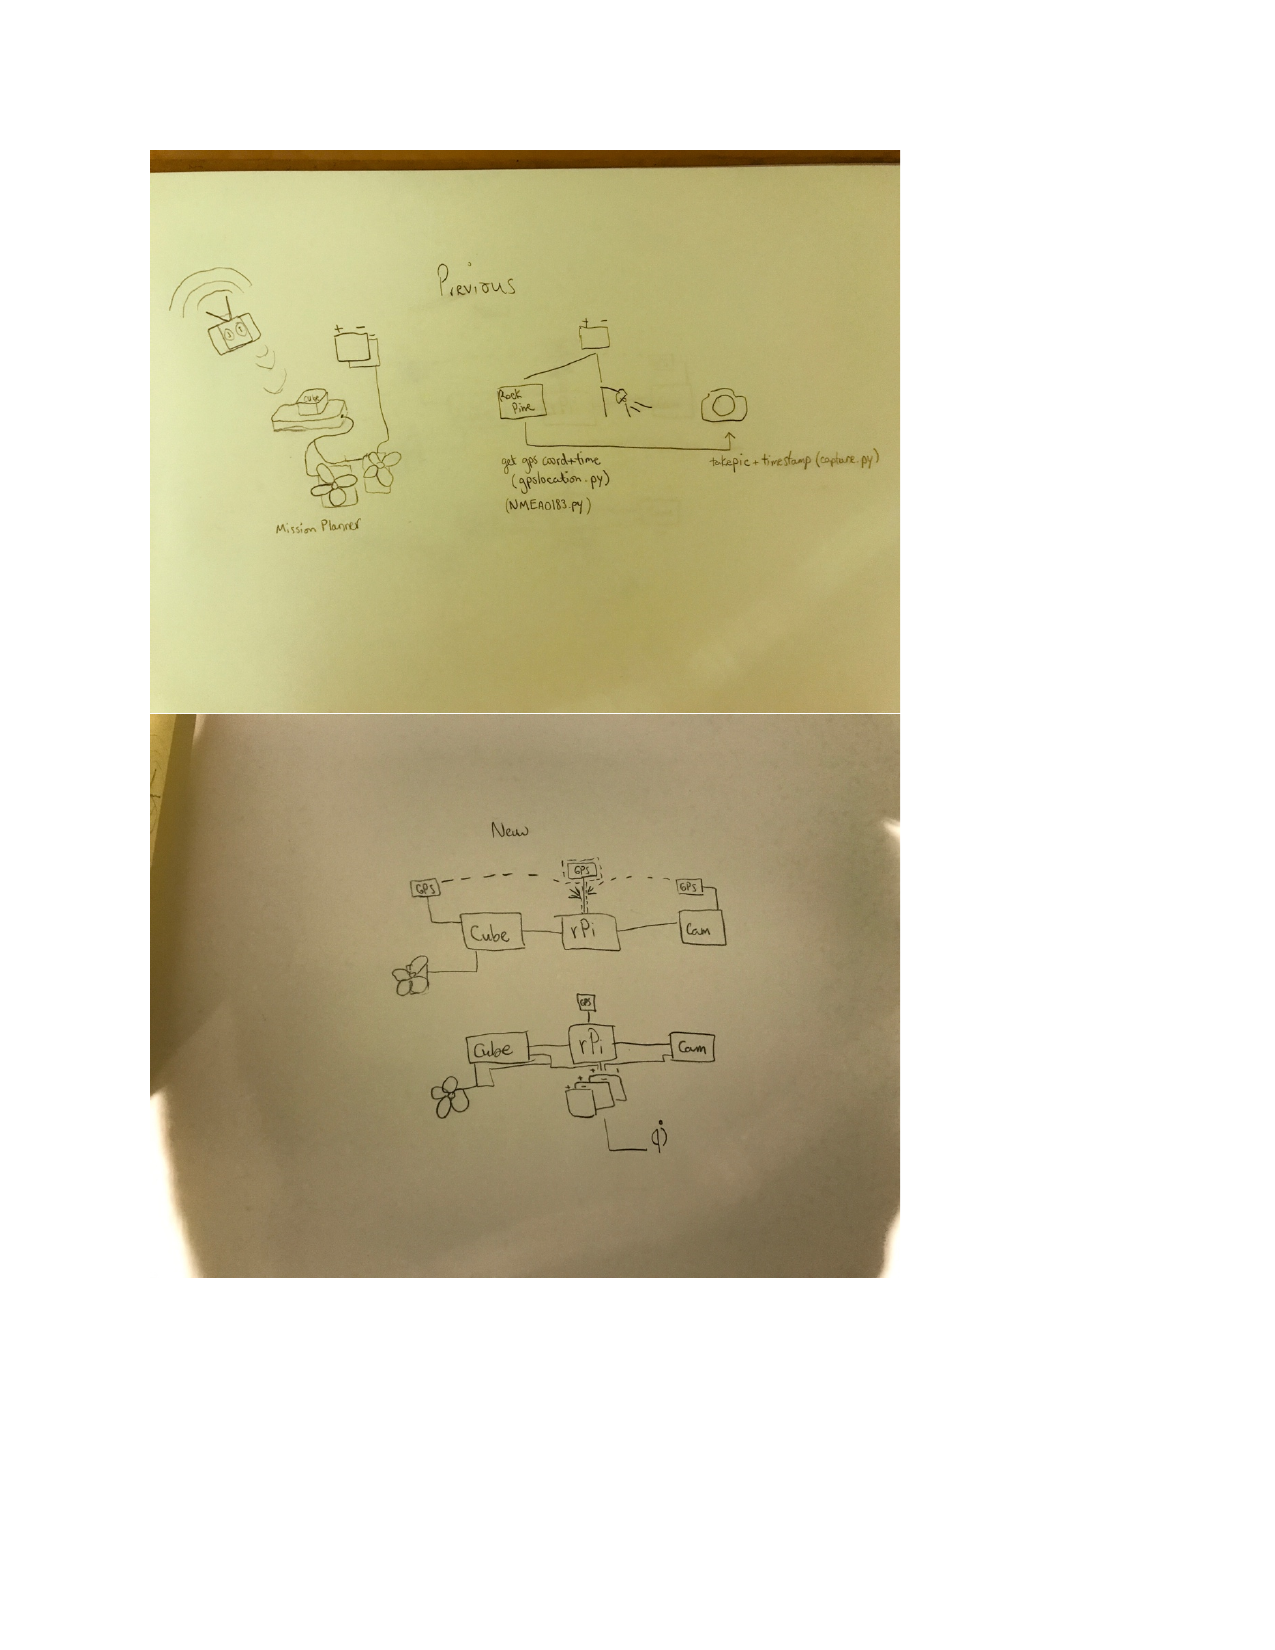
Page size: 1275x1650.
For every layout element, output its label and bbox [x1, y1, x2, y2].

picture [150, 714, 901, 1278]
picture [150, 150, 901, 713]
